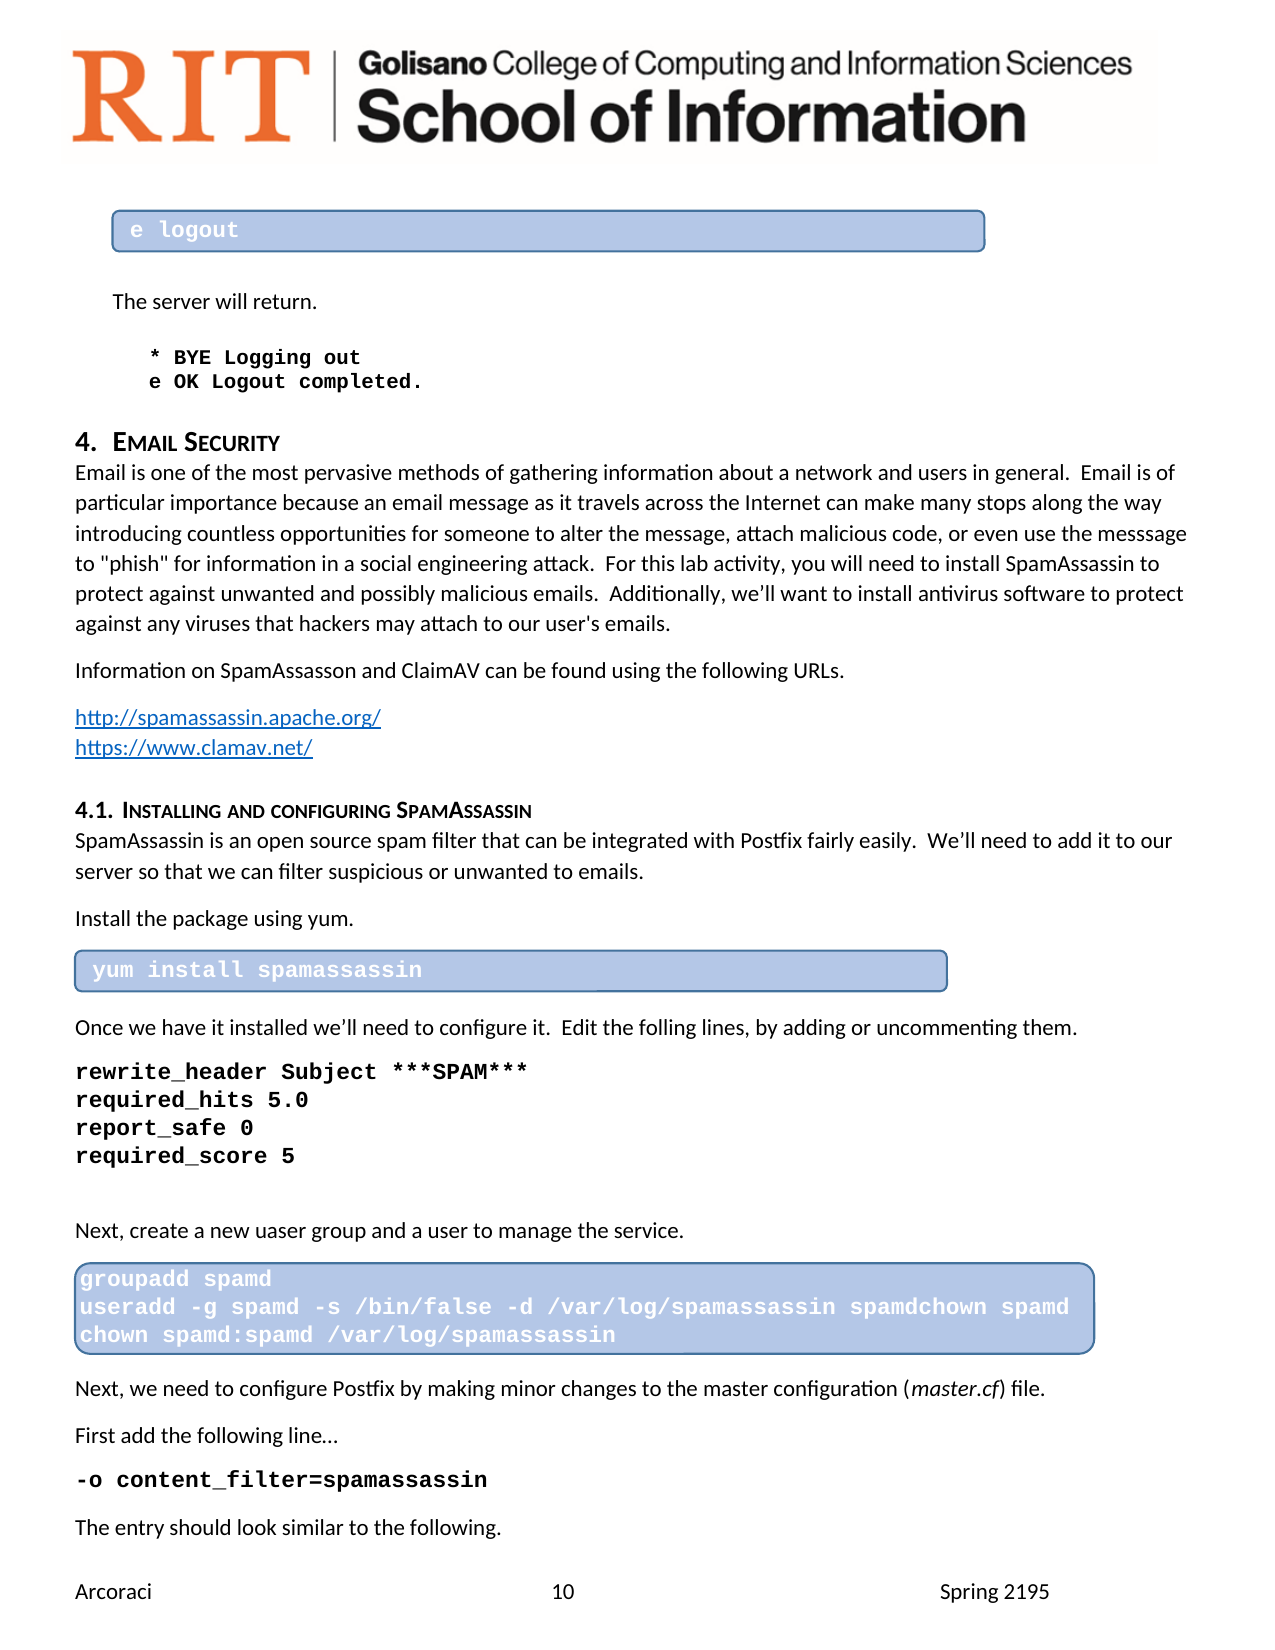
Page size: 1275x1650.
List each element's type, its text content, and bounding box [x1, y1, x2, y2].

text Next, create a new uaser group and a user to manage the service. [75, 1216, 1200, 1244]
text http://spamassassin.apache.org/ [75, 703, 1200, 731]
picture [61, 30, 1158, 164]
text * BYE Logging out [149, 347, 1200, 371]
text Install the package using yum. [75, 904, 1200, 932]
text SpamAssassin is an open source spam filter that can be integrated with Postfix fairly easily. We’ll need to add it to our server so that we can filter suspicious or unwanted to emails. [75, 827, 1200, 885]
text Information on SpamAssasson and ClaimAV can be found using the following URLs. [75, 656, 1200, 684]
text required_hits 5.0 [75, 1088, 1200, 1114]
text The server will return. [112, 287, 1200, 315]
subtitle Email Security [75, 423, 1200, 458]
text Once we have it installed we’ll need to configure it. Edit the folling lines, by adding or uncommenting them. [75, 1013, 1200, 1041]
text Next, we need to configure Postfix by making minor changes to the master configuration (master.cf) file. [75, 1374, 1200, 1403]
text rewrite_header Subject ***SPAM*** [75, 1060, 1200, 1086]
text Email is one of the most pervasive methods of gathering information about a network and users in general. Email is of particular importance because an email message as it travels across the Internet can make many stops along the way introducing countless opportunities for someone to alter the message, attach malicious code, or even use the messsage to "phish" for information in a social engineering attack. For this lab activity, you will need to install SpamAssassin to protect against unwanted and possibly malicious emails. Additionally, we’ll want to install antivirus software to protect against any viruses that hackers may attach to our user's emails. [75, 458, 1200, 637]
text -o content_filter=spamassassin [75, 1468, 1200, 1494]
subtitle Installing and configuring SpamAssassin [75, 794, 1200, 824]
text https://www.clamav.net/ [75, 733, 1200, 761]
text The entry should look similar to the following. [75, 1513, 1200, 1541]
text First add the following line… [75, 1421, 1200, 1449]
text required_score 5 [75, 1144, 1200, 1170]
text e OK Logout completed. [149, 371, 1200, 395]
text report_safe 0 [75, 1116, 1200, 1142]
